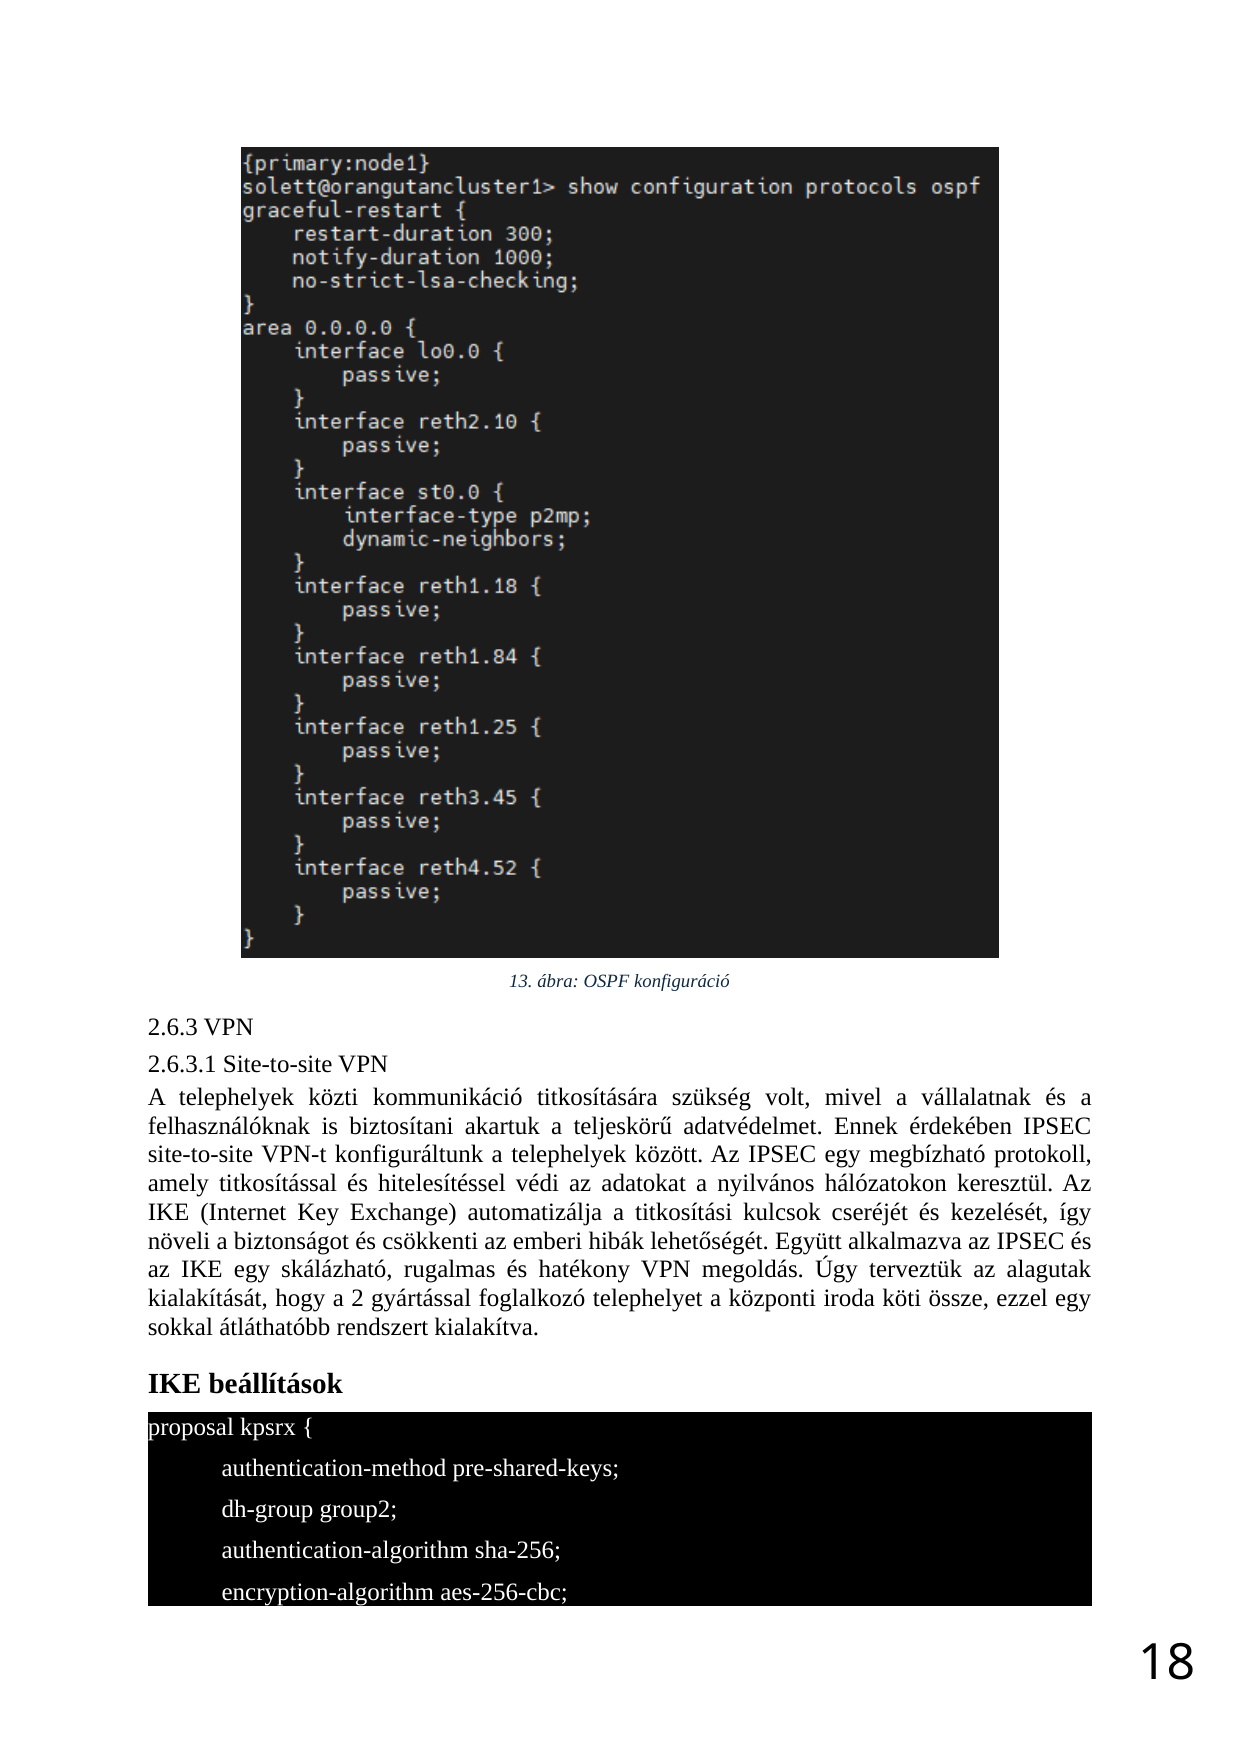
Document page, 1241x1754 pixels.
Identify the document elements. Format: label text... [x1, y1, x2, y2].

subtitle 2.6.3.1 Site-to-site VPN [148, 1049, 1092, 1078]
text A telephelyek közti kommunikáció titkosítására szükség volt, mivel a vállalatnak és a felhasználóknak is biztosítani akartuk a teljeskörű adatvédelmet. Ennek érdekében IPSEC site-to-site VPN-t konfiguráltunk a telephelyek között. Az IPSEC egy megbízható protokoll, amely titkosítással és hitelesítéssel védi az adatokat a nyilvános hálózatokon keresztül. Az IKE (Internet Key Exchange) automatizálja a titkosítási kulcsok cseréjét és kezelését, így növeli a biztonságot és csökkenti az emberi hibák lehetőségét. Együtt alkalmazva az IPSEC és az IKE egy skálázható, rugalmas és hatékony VPN megoldás. Úgy terveztük az alagutak kialakítását, hogy a 2 gyártással foglalkozó telephelyet a központi iroda köti össze, ezzel egy sokkal átláthatóbb rendszert kialakítva. [148, 1082, 1092, 1341]
text authentication-algorithm sha-256; [148, 1536, 1092, 1564]
picture [241, 147, 999, 958]
text proposal kpsrx { [148, 1412, 1092, 1441]
text dh-group group2; [148, 1494, 1092, 1523]
text authentication-method pre-shared-keys; [148, 1453, 1092, 1482]
subtitle 2.6.3 VPN [148, 1012, 1092, 1041]
text encryption-algorithm aes-256-cbc; [148, 1577, 1092, 1606]
text IKE beállítások [148, 1366, 1092, 1399]
